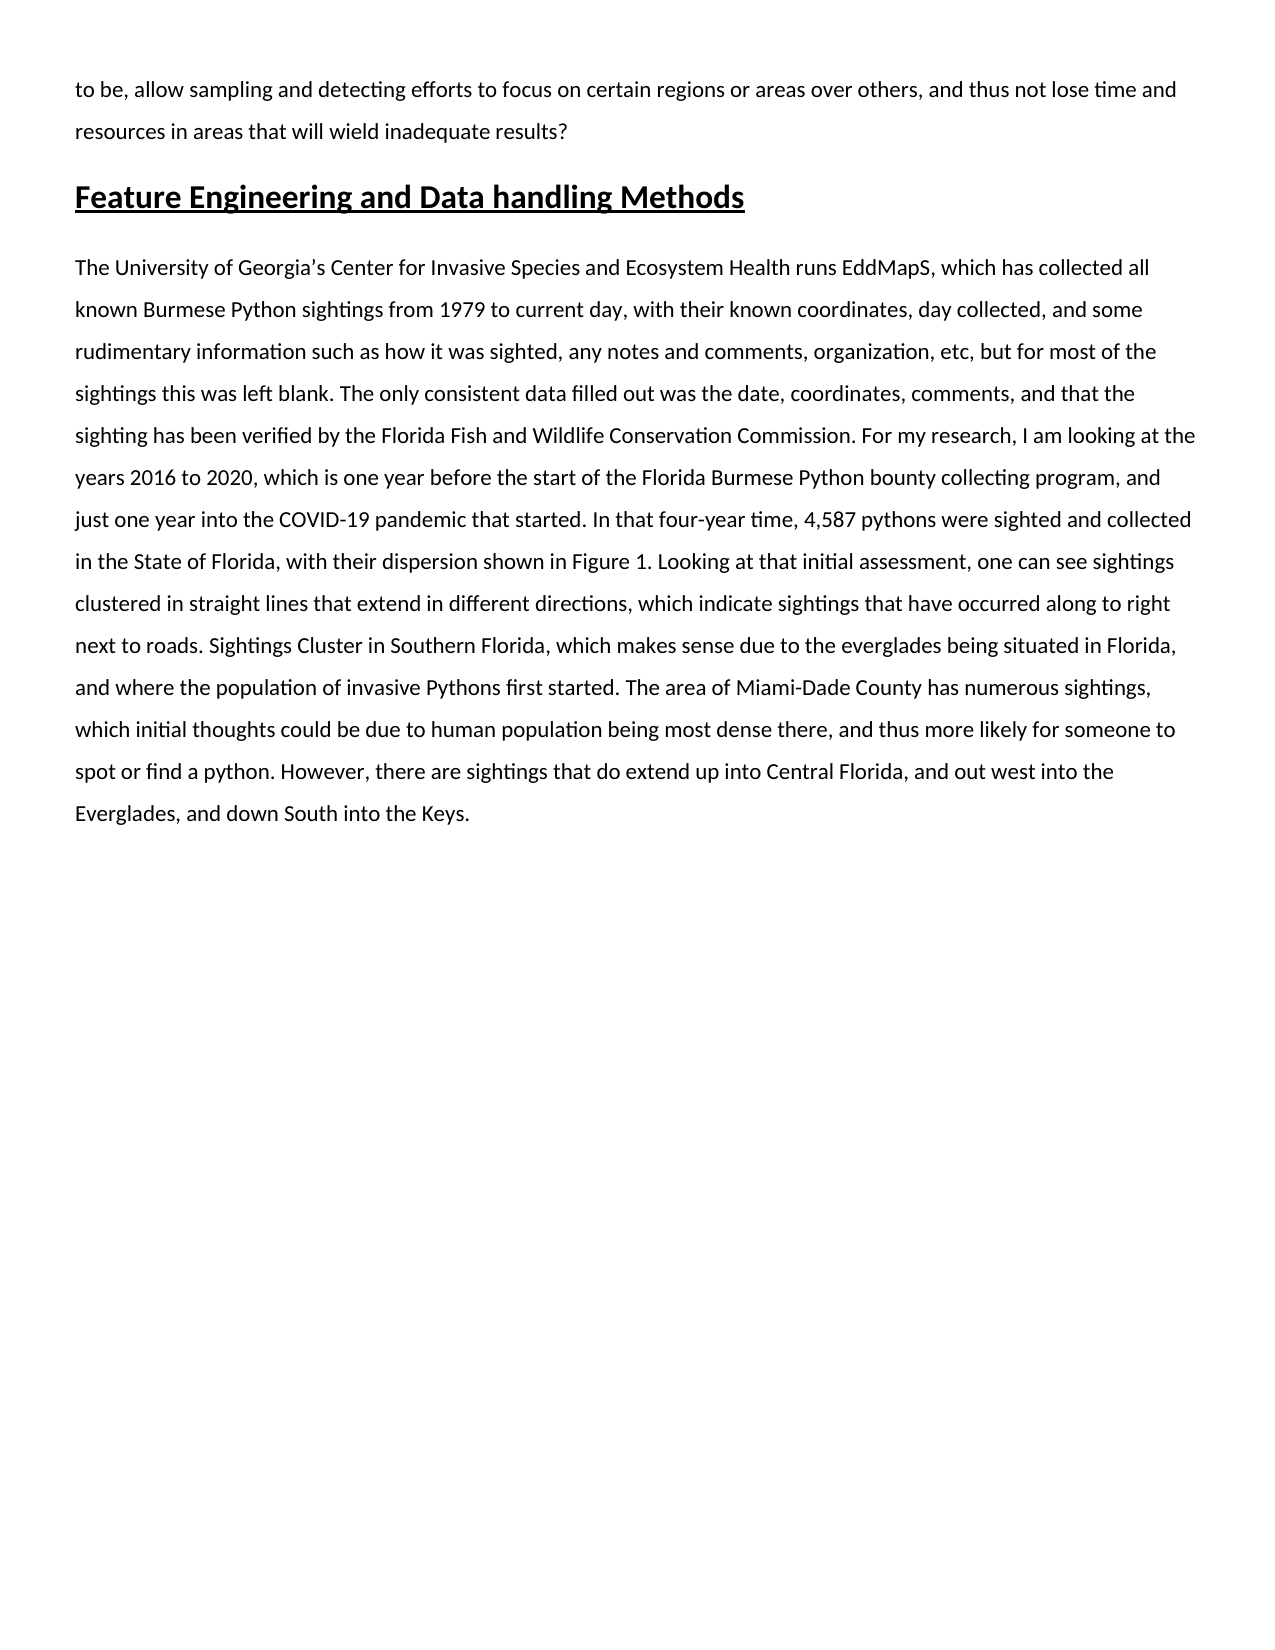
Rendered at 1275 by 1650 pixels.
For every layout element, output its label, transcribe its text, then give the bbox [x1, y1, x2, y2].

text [75, 75, 1200, 145]
text The University of Georgia’s Center for Invasive Species and Ecosystem Health runs EddMapS, which has collected all known Burmese Python sightings from 1979 to current day, with their known coordinates, day collected, and some rudimentary information such as how it was sighted, any notes and comments, organization, etc, but for most of the sightings this was left blank. The only consistent data filled out was the date, coordinates, comments, and that the sighting has been verified by the Florida Fish and Wildlife Conservation Commission. For my research, I am looking at the years 2016 to 2020, which is one year before the start of the Florida Burmese Python bounty collecting program, and just one year into the COVID-19 pandemic that started. In that four-year time, 4,587 pythons were sighted and collected in the State of Florida, with their dispersion shown in Figure 1. Looking at that initial assessment, one can see sightings clustered in straight lines that extend in different directions, which indicate sightings that have occurred along to right next to roads. Sightings Cluster in Southern Florida, which makes sense due to the everglades being situated in Florida, and where the population of invasive Pythons first started. The area of Miami-Dade County has numerous sightings, which initial thoughts could be due to human population being most dense there, and thus more likely for someone to spot or find a python. However, there are sightings that do extend up into Central Florida, and out west into the Everglades, and down South into the Keys. [75, 253, 1200, 827]
text Feature Engineering and Data handling Methods [75, 176, 1200, 216]
